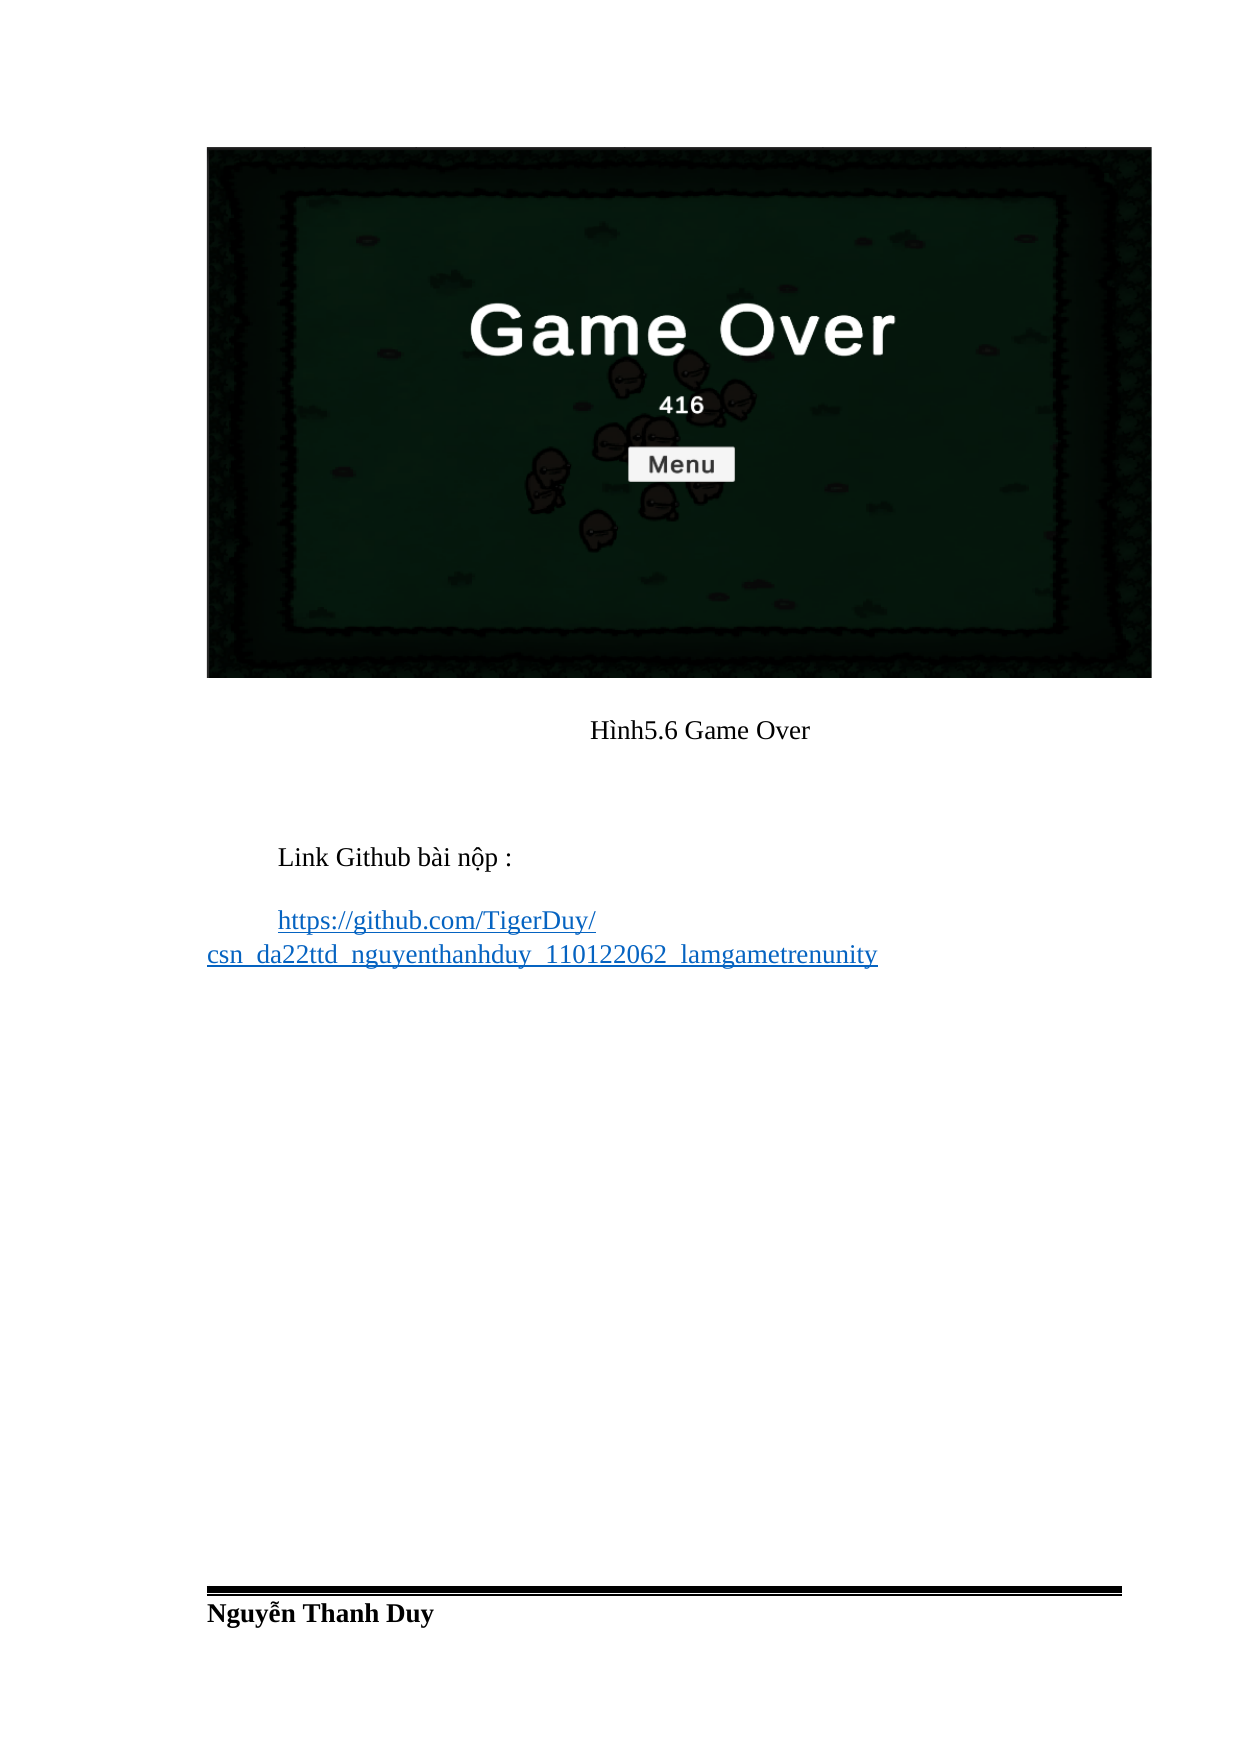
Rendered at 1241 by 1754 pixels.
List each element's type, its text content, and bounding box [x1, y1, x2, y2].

picture [206, 147, 1152, 678]
text Hình5.6 Game Over [207, 714, 1122, 746]
text https://github.com/TigerDuy/csn_da22ttd_nguyenthanhduy_110122062_lamgametrenunity [207, 904, 1122, 969]
text Link Github bài nộp : [207, 841, 1122, 872]
